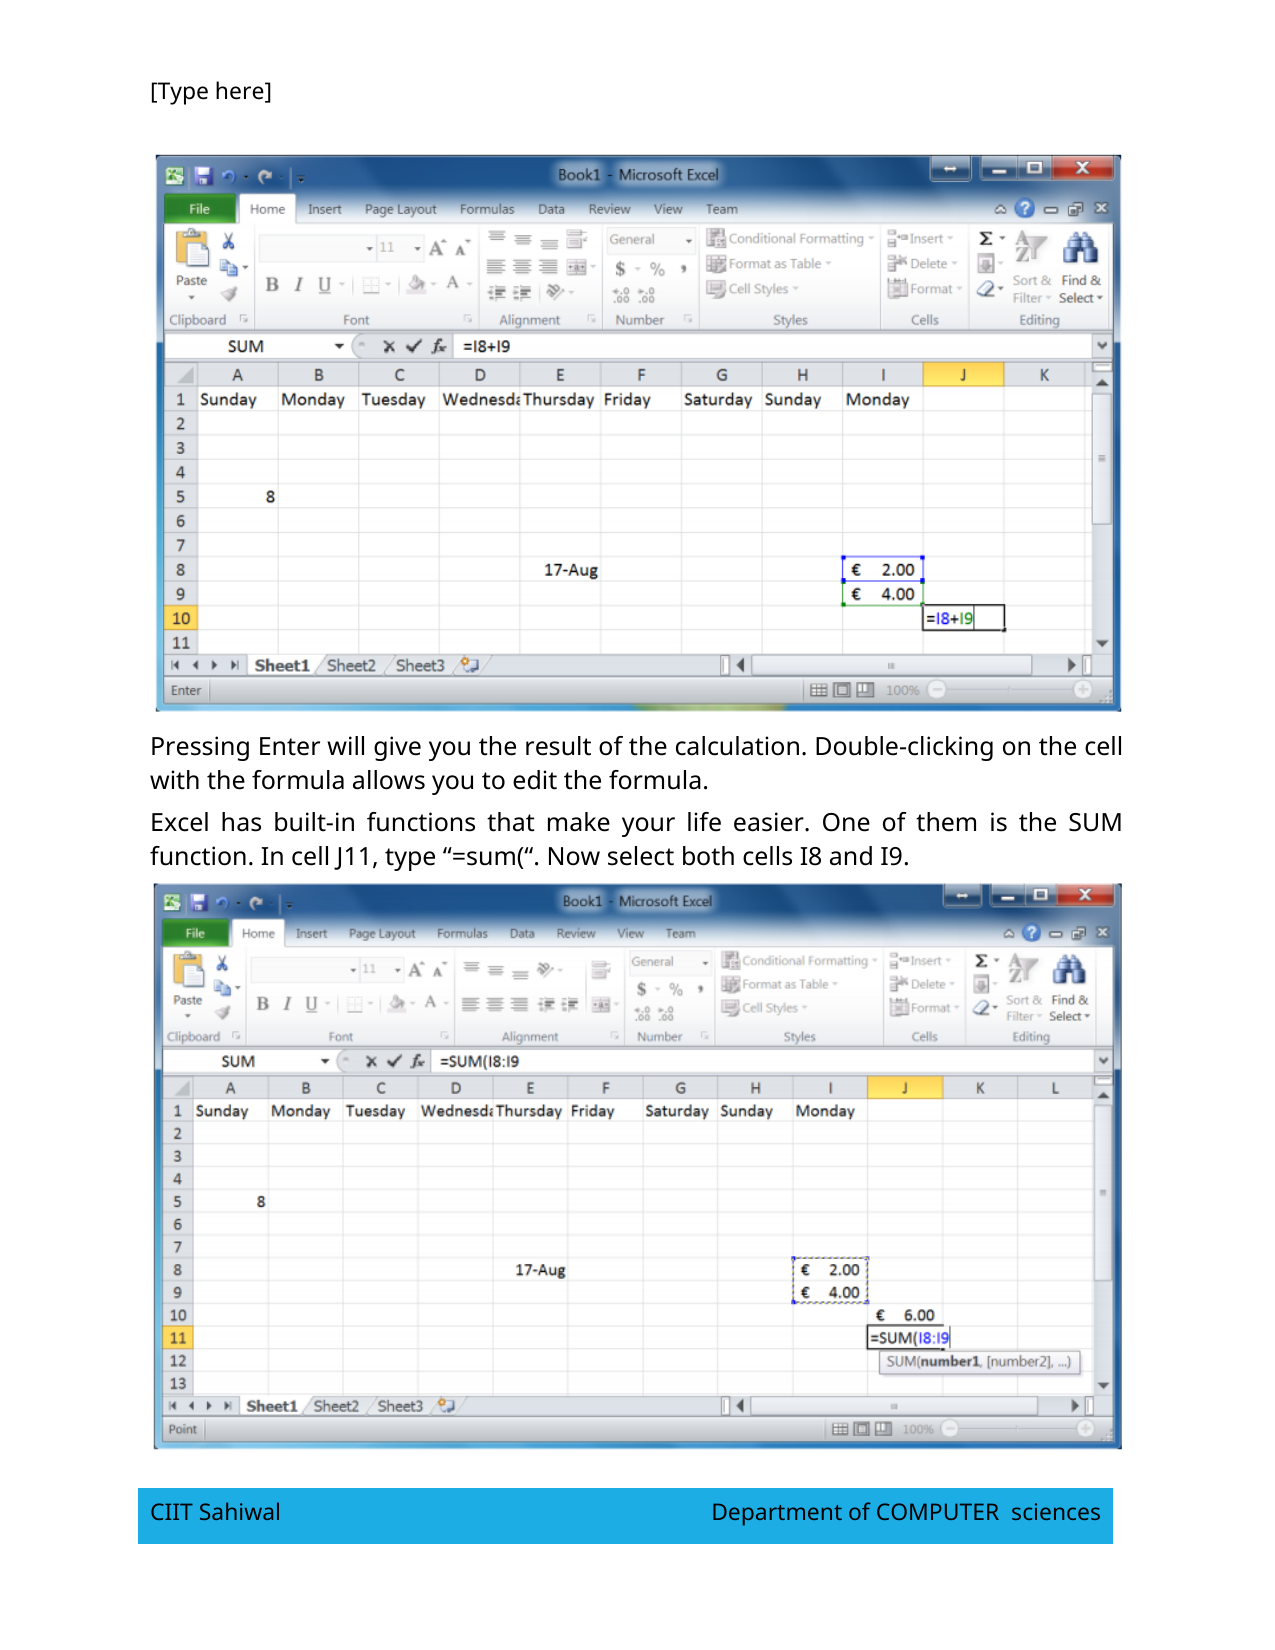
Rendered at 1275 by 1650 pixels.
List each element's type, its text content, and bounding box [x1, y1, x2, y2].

text Excel has built-in functions that make your life easier. One of them is the SUM function. In cell J11, type “=sum(“. Now select both cells I8 and I9. [150, 805, 1125, 873]
picture [150, 150, 1125, 720]
text Pressing Enter will give you the result of the calculation. Double-clicking on the cell with the formula allows you to edit the formula. [150, 728, 1125, 796]
picture [150, 881, 1125, 1452]
